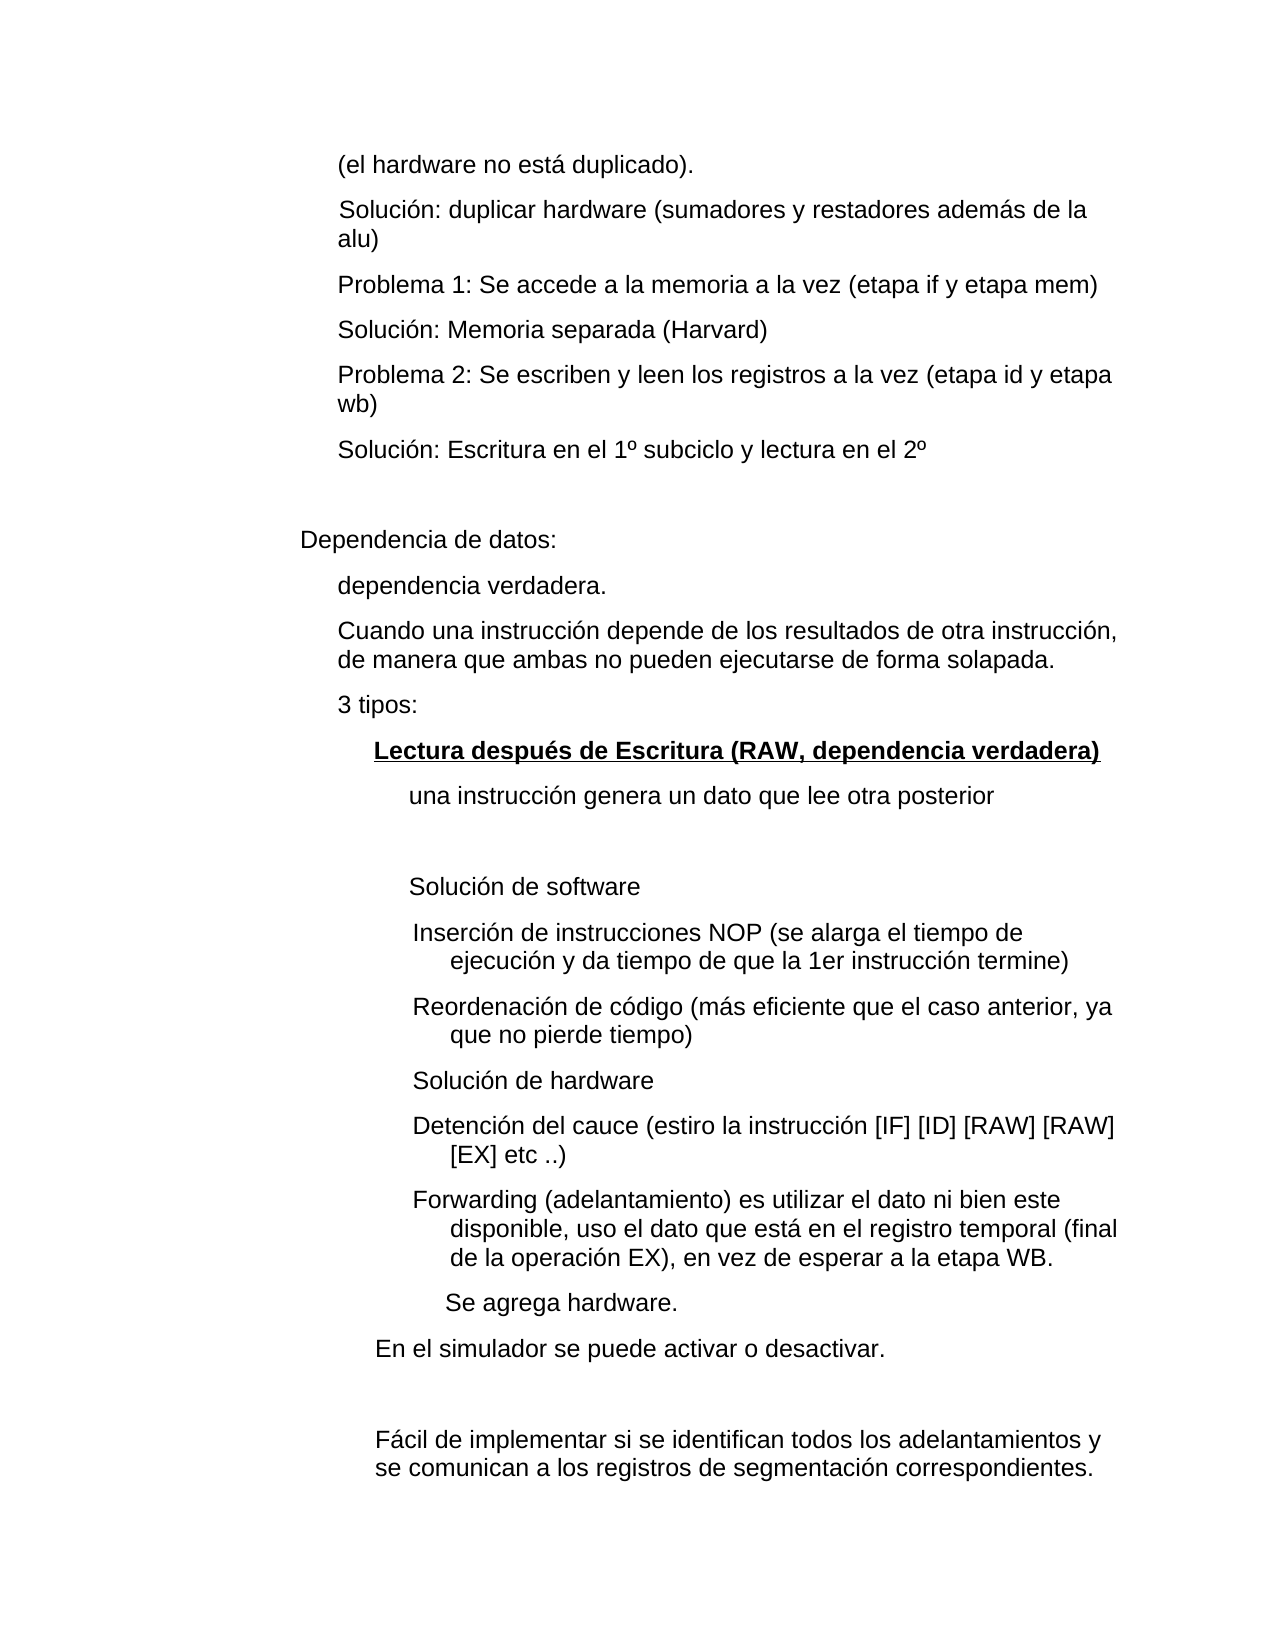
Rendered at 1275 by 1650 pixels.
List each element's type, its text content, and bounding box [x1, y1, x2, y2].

text Detención del cauce (estiro la instrucción [IF] [ID] [RAW] [RAW] [EX] etc ..) [412, 1111, 1125, 1169]
text Solución: Escritura en el 1º subciclo y lectura en el 2º [337, 434, 1125, 463]
text Dependencia de datos: [300, 525, 1125, 554]
text Problema 2: Se escriben y leen los registros a la vez (etapa id y etapa wb) [337, 360, 1125, 418]
text dependencia verdadera. [337, 571, 1125, 599]
text 3 tipos: [337, 690, 1125, 719]
text Problema 1: Se accede a la memoria a la vez (etapa if y etapa mem) [337, 269, 1125, 298]
text Solución: duplicar hardware (sumadores y restadores además de la alu) [337, 195, 1125, 253]
text Lectura después de Escritura (RAW, dependencia verdadera) [374, 736, 1125, 764]
text una instrucción genera un dato que lee otra posterior [409, 781, 1125, 810]
text En el simulador se puede activar o desactivar. [375, 1334, 1125, 1362]
text Reordenación de código (más eficiente que el caso anterior, ya que no pierde tiempo) [412, 992, 1125, 1049]
text Fácil de implementar si se identifican todos los adelantamientos y se comunican a los registros de segmentación correspondientes. [375, 1424, 1125, 1482]
text Solución de software [337, 872, 1125, 901]
text Solución de hardware [339, 1066, 1125, 1094]
text Forwarding (adelantamiento) es utilizar el dato ni bien este disponible, uso el dato que está en el registro temporal (final de la operación EX), en vez de esperar a la etapa WB. [412, 1185, 1125, 1272]
text (el hardware no está duplicado). [337, 150, 1125, 179]
text Se agrega hardware. [375, 1288, 1125, 1317]
text Inserción de instrucciones NOP (se alarga el tiempo de ejecución y da tiempo de que la 1er instrucción termine) [412, 917, 1125, 975]
text Solución: Memoria separada (Harvard) [337, 315, 1125, 344]
text Cuando una instrucción depende de los resultados de otra instrucción, de manera que ambas no pueden ejecutarse de forma solapada. [337, 616, 1125, 674]
